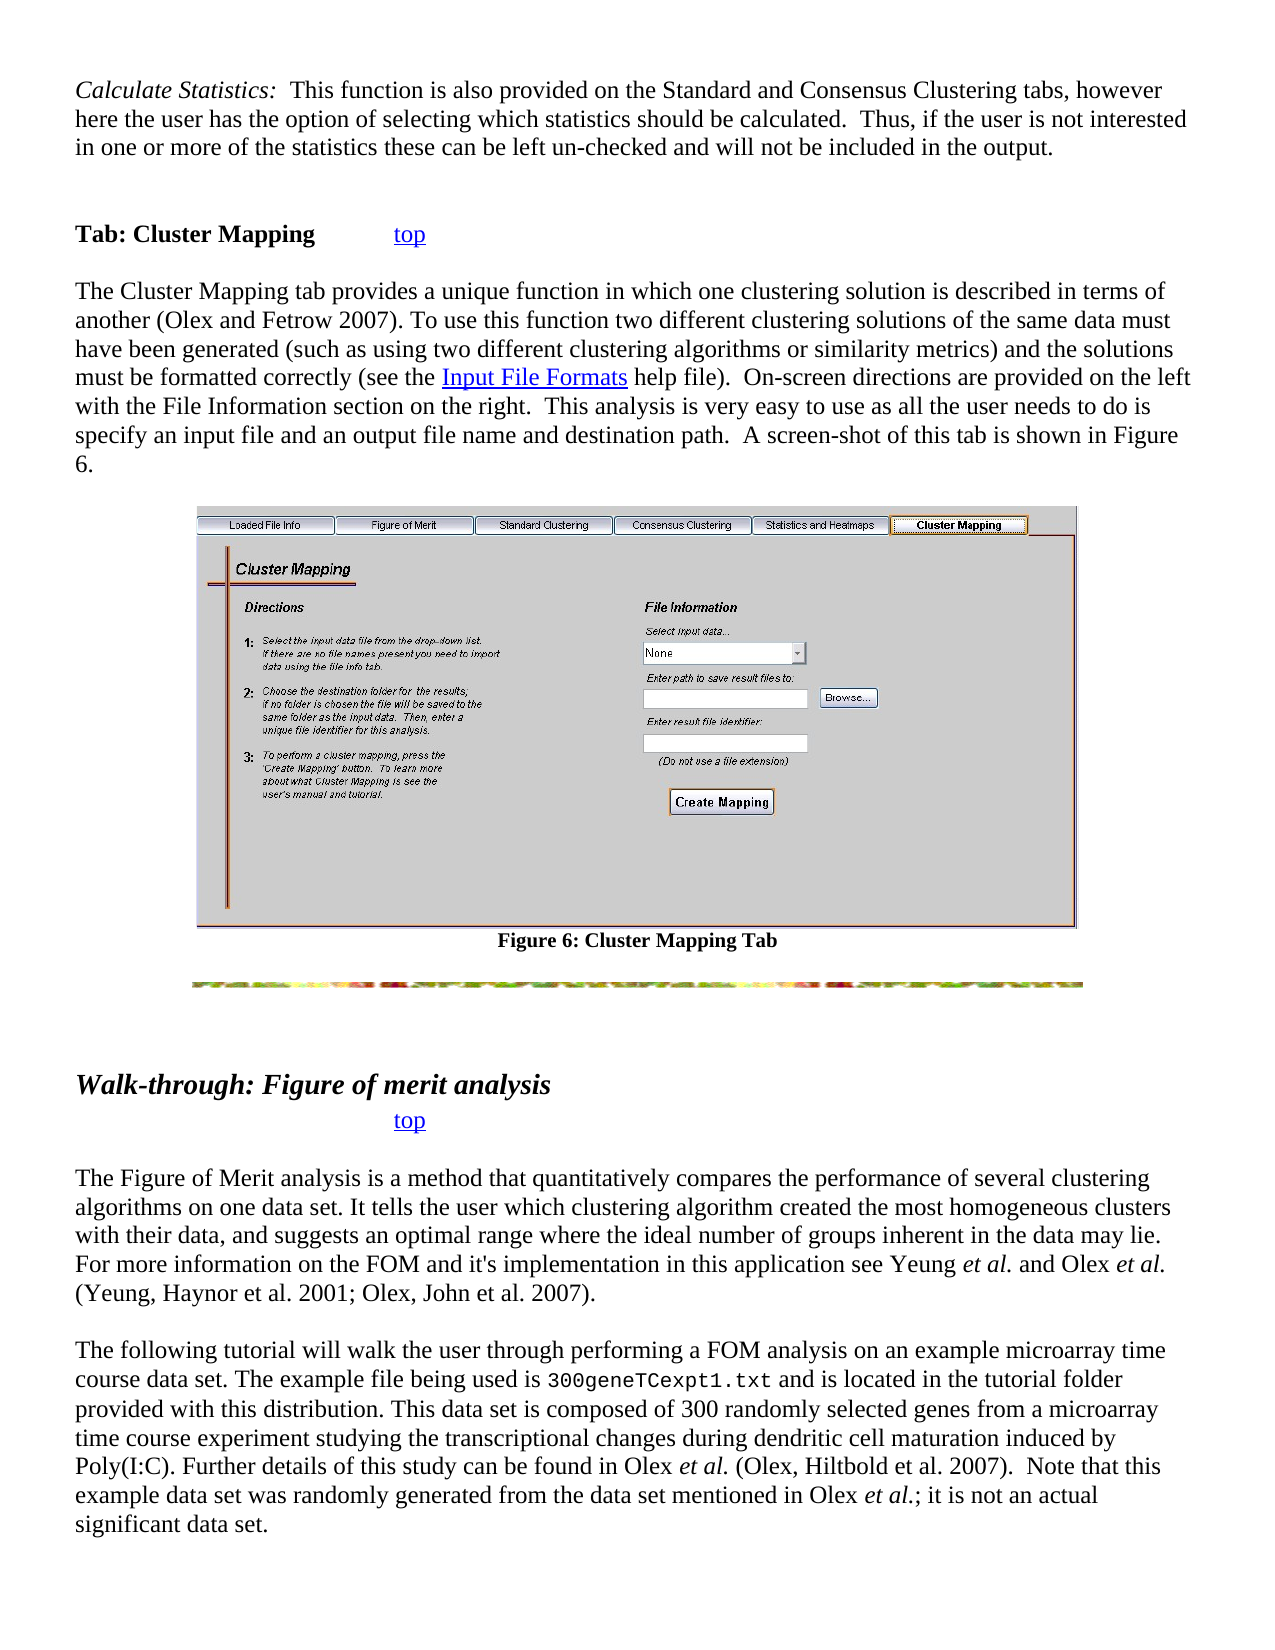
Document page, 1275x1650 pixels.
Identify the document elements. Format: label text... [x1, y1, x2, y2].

text Walk-through: Figure of merit analysis top [75, 1067, 1200, 1134]
text Figure 6: Cluster Mapping Tab [75, 928, 1200, 952]
text The following tutorial will walk the user through performing a FOM analysis on an example microarray time course data set. The example file being used is 300geneTCexpt1.txt and is located in the tutorial folder provided with this distribution. This data set is composed of 300 randomly selected genes from a microarray time course experiment studying the transcriptional changes during dendritic cell maturation induced by Poly(I:C). Further details of this study can be found in Olex et al. (Olex, Hiltbold et al. 2007). Note that this example data set was randomly generated from the data set mentioned in Olex et al.; it is not an actual significant data set. [75, 1336, 1200, 1538]
text Tab: Cluster Mapping top [75, 219, 1200, 247]
text Calculate Statistics: This function is also provided on the Standard and Consensus Clustering tabs, however here the user has the option of selecting which statistics should be calculated. Thus, if the user is not interested in one or more of the statistics these can be left un-checked and will not be included in the output. [75, 75, 1200, 161]
text The Figure of Merit analysis is a method that quantitatively compares the performance of several clustering algorithms on one data set. It tells the user which clustering algorithm created the most homogeneous clusters with their data, and suggests an optimal range where the ideal number of groups inherent in the data may lie. For more information on the FOM and it's implementation in this application see Yeung et al. and Olex et al. (Yeung, Haynor et al. 2001; Olex, John et al. 2007). [75, 1163, 1200, 1307]
text The Cluster Mapping tab provides a unique function in which one clustering solution is described in terms of another (Olex and Fetrow 2007). To use this function two different clustering solutions of the same data must have been generated (such as using two different clustering algorithms or similarity metrics) and the solutions must be formatted correctly (see the Input File Formats help file). On-screen directions are provided on the left with the File Information section on the right. This analysis is very easy to use as all the user needs to do is specify an input file and an output file name and destination path. A screen-shot of this tab is shown in Figure 6. [75, 276, 1200, 477]
picture [196, 506, 1079, 929]
picture [192, 980, 1083, 990]
